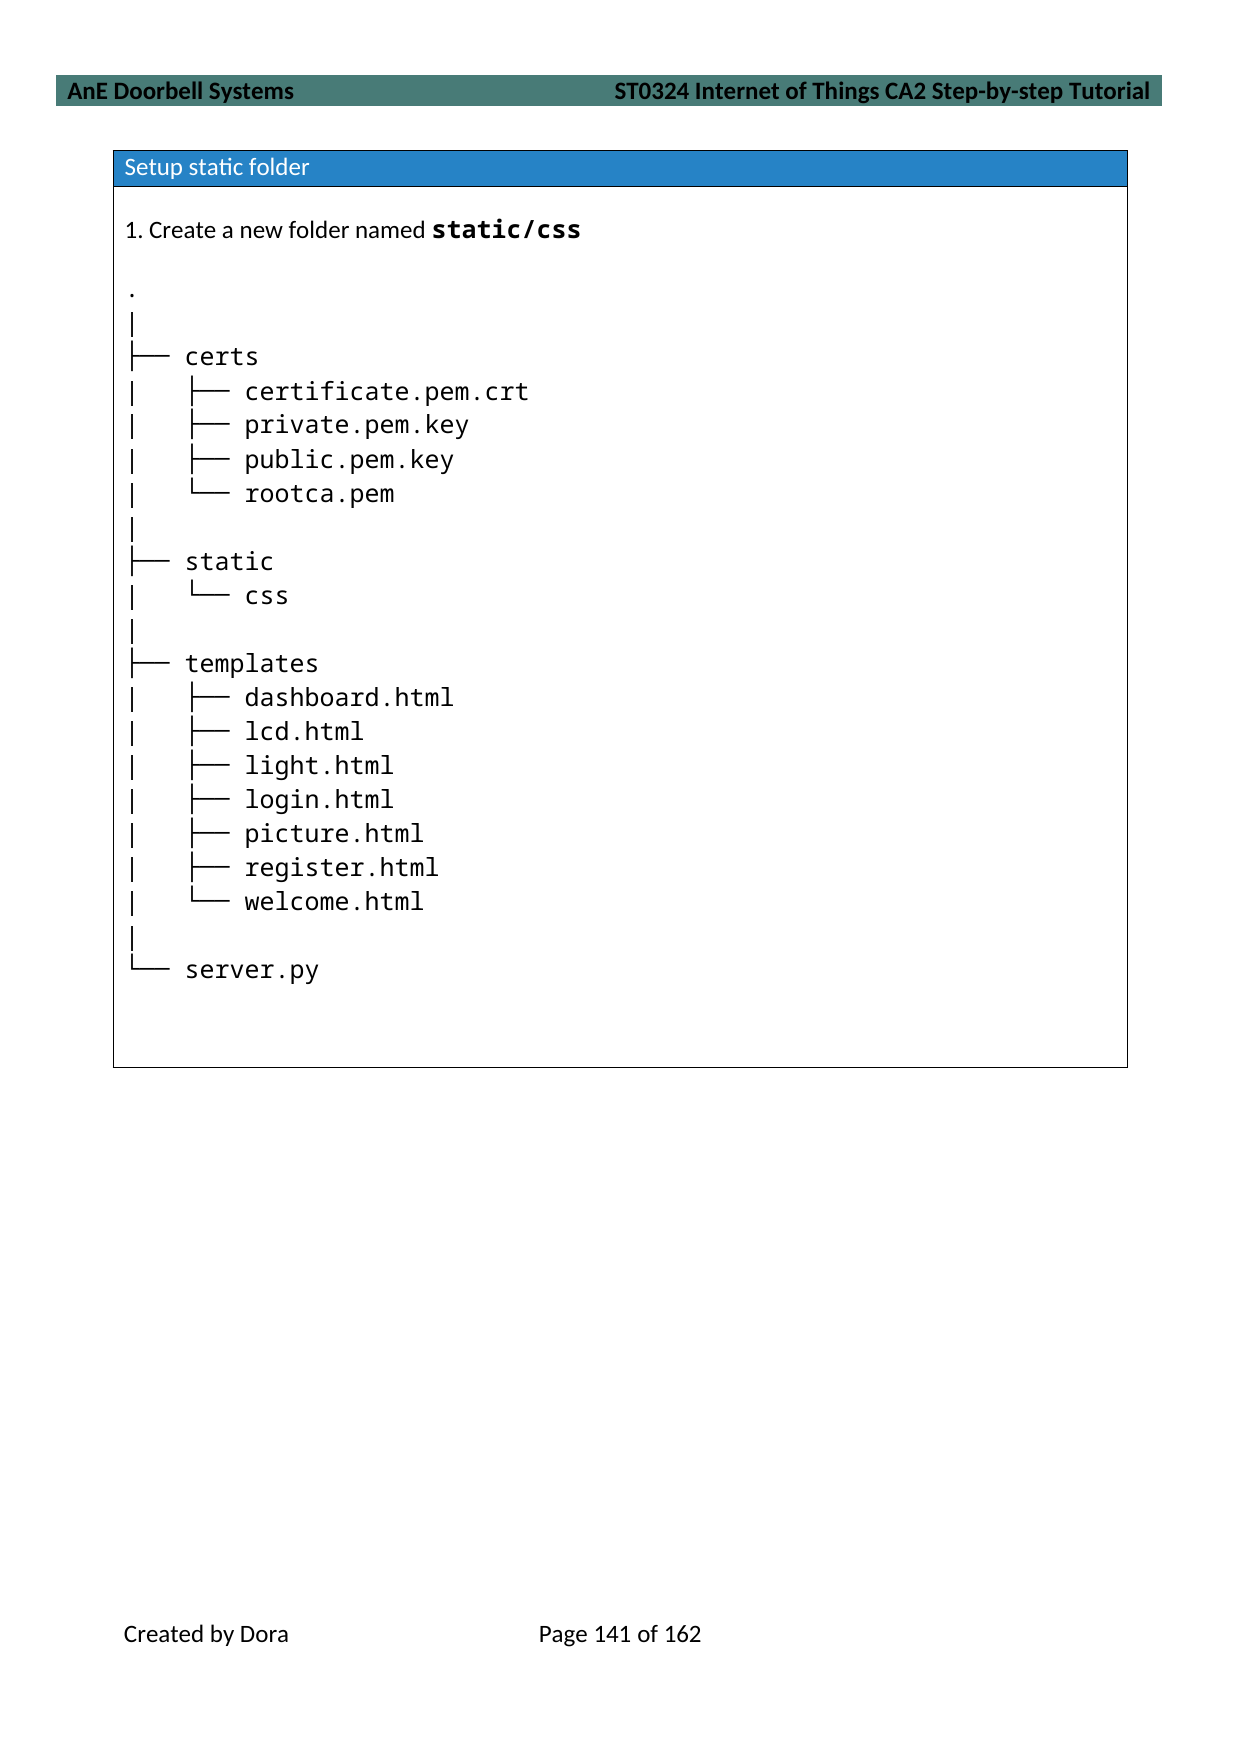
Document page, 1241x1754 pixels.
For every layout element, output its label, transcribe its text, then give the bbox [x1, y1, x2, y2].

table_cell 1. Create a new folder named static/css . | ├── certs | ├── certificate.pem.crt | ├── private.pem.key | ├── public.pem.key | └── rootca.pem | ├── static | └── css | ├── templates | ├── dashboard.html | ├── lcd.html | ├── light.html | ├── login.html | ├── picture.html | ├── register.html | └── welcome.html | └── server.py [114, 187, 1127, 1067]
table_header Setup static folder [114, 151, 1127, 186]
